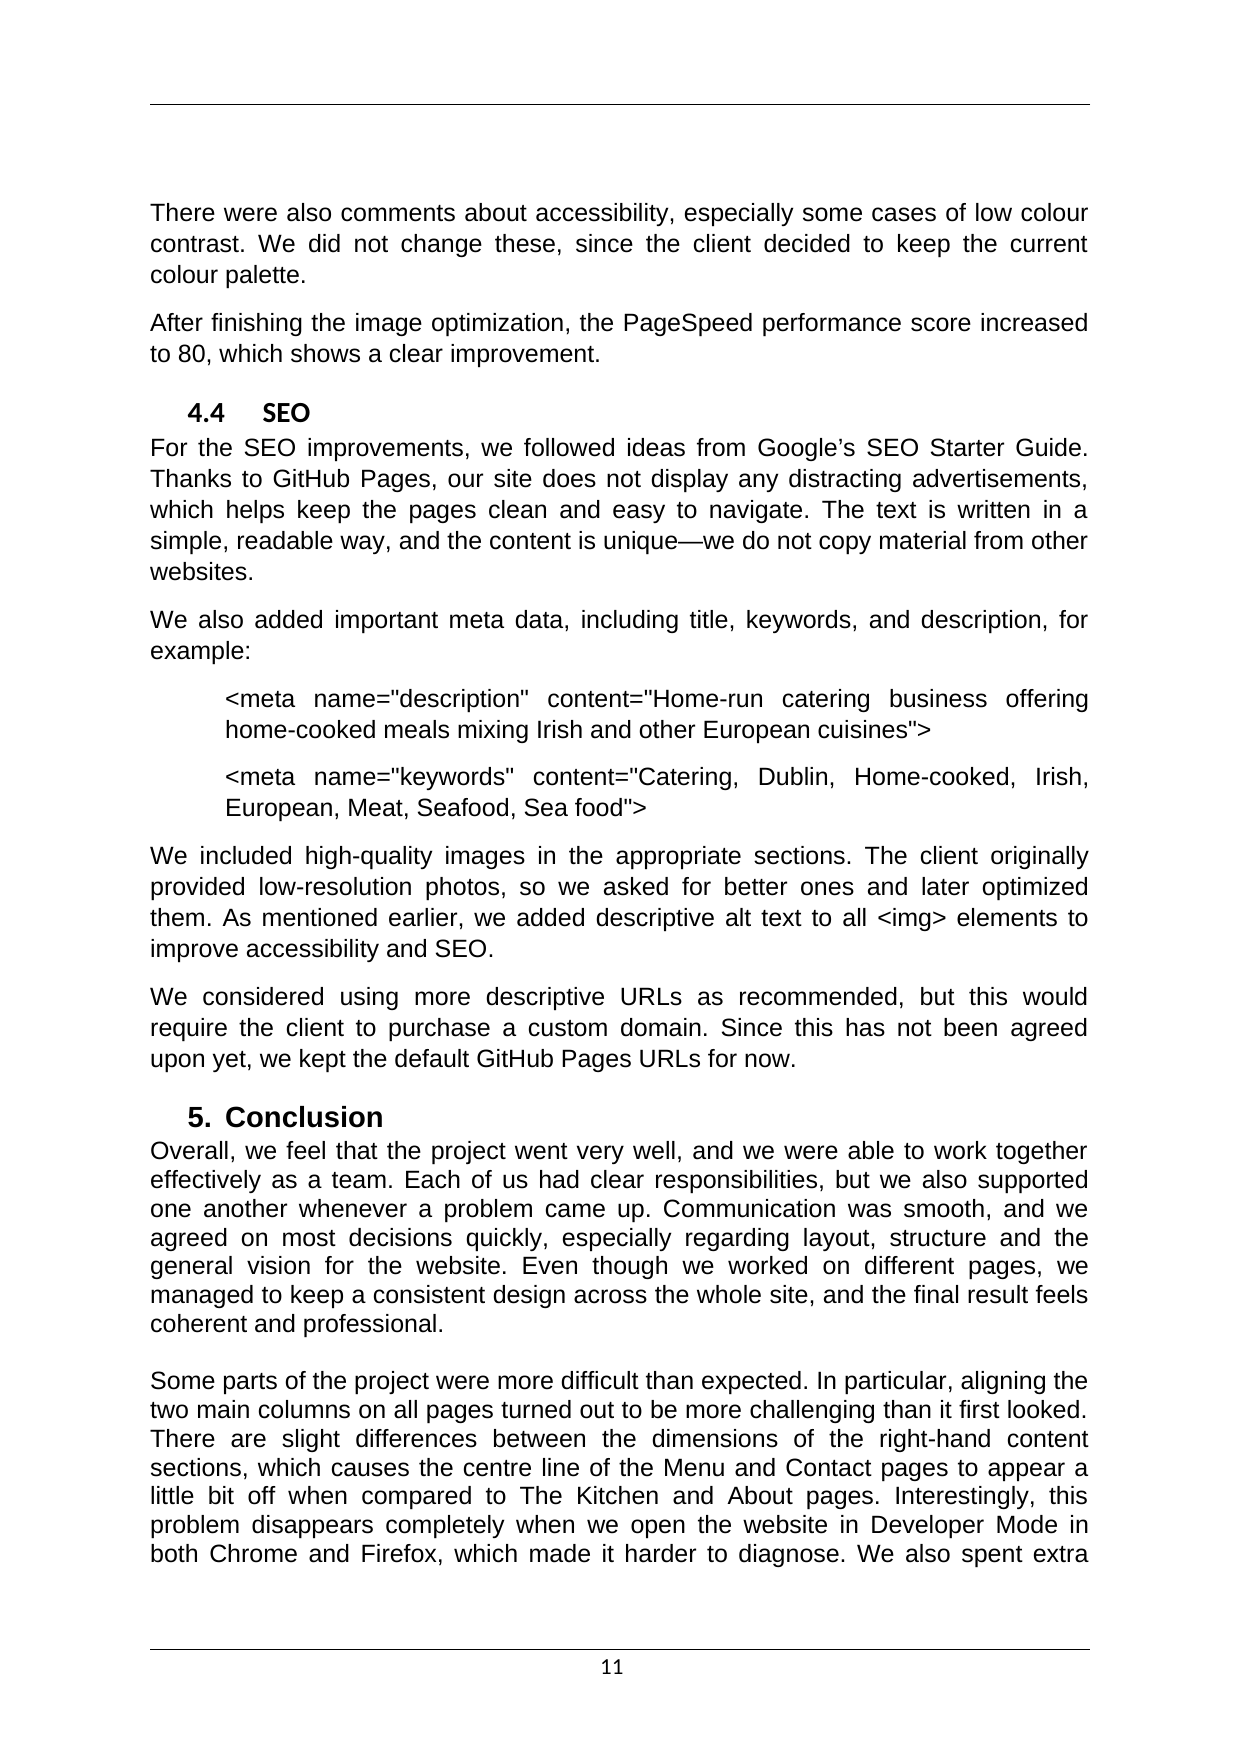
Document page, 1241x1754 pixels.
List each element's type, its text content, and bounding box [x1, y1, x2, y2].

text <meta name="description" content="Home-run catering business offering home-cooked meals mixing Irish and other European cuisines"> [225, 684, 1090, 743]
text Overall, we feel that the project went very well, and we were able to work together effectively as a team. Each of us had clear responsibilities, but we also supported one another whenever a problem came up. Communication was smooth, and we agreed on most decisions quickly, especially regarding layout, structure and the general vision for the website. Even though we worked on different pages, we managed to keep a consistent design across the whole site, and the final result feels coherent and professional. [150, 1136, 1090, 1337]
text We considered using more descriptive URLs as recommended, but this would require the client to purchase a custom domain. Since this has not been agreed upon yet, we kept the default GitHub Pages URLs for now. [150, 982, 1090, 1073]
subtitle Conclusion [187, 1100, 1090, 1134]
text We also added important meta data, including title, keywords, and description, for example: [150, 605, 1090, 665]
text We included high-quality images in the appropriate sections. The client originally provided low-resolution photos, so we asked for better ones and later optimized them. As mentioned earlier, we added descriptive alt text to all <img> elements to improve accessibility and SEO. [150, 841, 1090, 963]
text For the SEO improvements, we followed ideas from Google’s SEO Starter Guide. Thanks to GitHub Pages, our site does not display any distracting advertisements, which helps keep the pages clean and easy to navigate. The text is written in a simple, readable way, and the content is unique—we do not copy material from other websites. [150, 433, 1090, 586]
text There were also comments about accessibility, especially some cases of low colour contrast. We did not change these, since the client decided to keep the current colour palette. [150, 198, 1090, 288]
text After finishing the image optimization, the PageSpeed performance score increased to 80, which shows a clear improvement. [150, 307, 1090, 367]
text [150, 1366, 1090, 1567]
text <meta name="keywords" content="Catering, Dublin, Home-cooked, Irish, European, Meat, Seafood, Sea food"> [225, 762, 1090, 822]
subtitle SEO [187, 394, 1090, 430]
